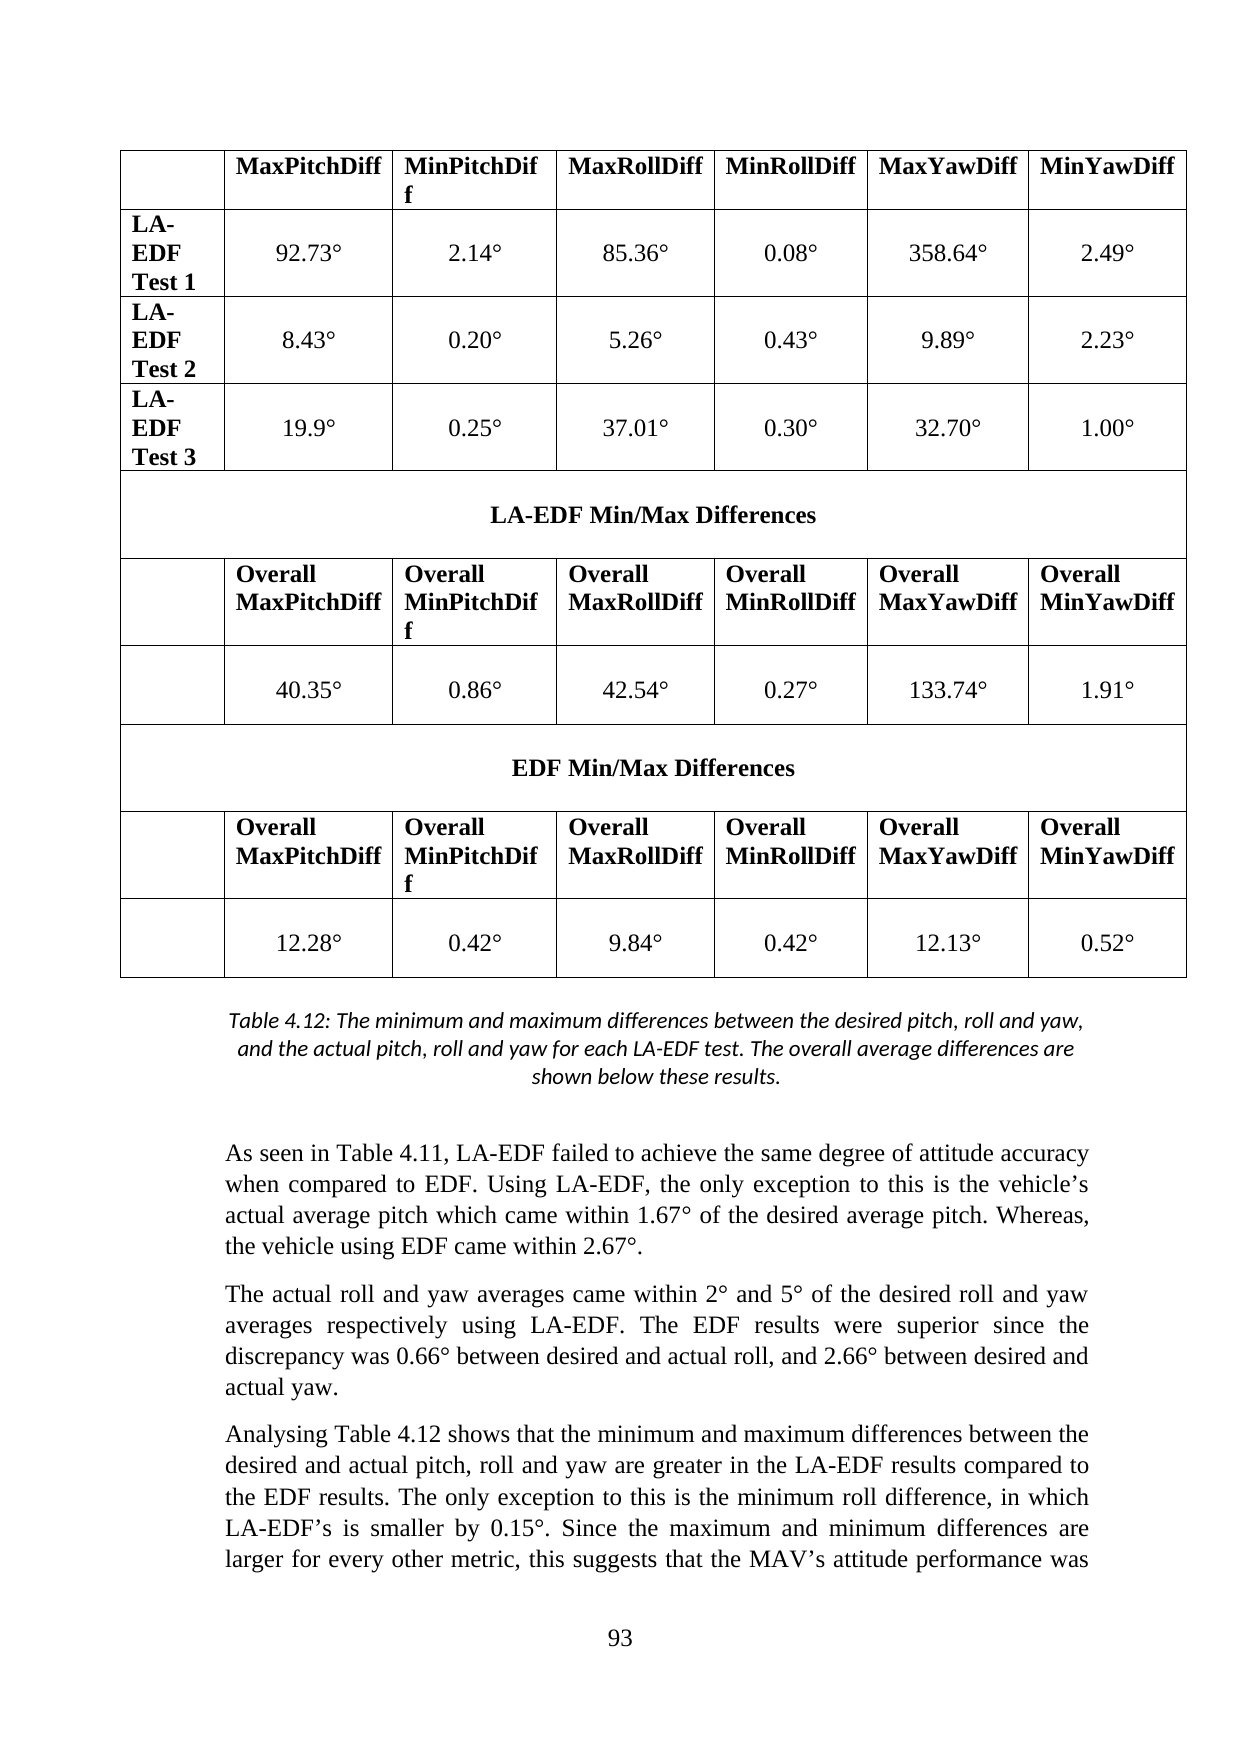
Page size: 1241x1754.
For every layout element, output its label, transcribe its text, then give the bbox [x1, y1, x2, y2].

table_header MaxYawDiff [868, 151, 1028, 208]
table_cell 1.91° [1029, 646, 1186, 724]
table_cell 5.26° [557, 297, 714, 383]
table_cell 12.28° [225, 899, 392, 977]
table_header MaxPitchDiff [225, 151, 392, 208]
table_cell Overall MaxYawDiff [868, 559, 1028, 645]
table_cell 40.35° [225, 646, 392, 724]
table_cell Overall MaxPitchDiff [225, 559, 392, 645]
table_header MinPitchDiff [393, 151, 556, 208]
table_header MinYawDiff [1029, 151, 1186, 208]
table_cell 19.9° [225, 384, 392, 470]
table_cell 0.20° [393, 297, 556, 383]
table_cell Overall MinPitchDiff [393, 559, 556, 645]
table_cell 32.70° [868, 384, 1028, 470]
table_cell Overall MinYawDiff [1029, 812, 1186, 898]
table_cell 0.42° [715, 899, 867, 977]
table_cell LA-EDF Test 3 [121, 384, 224, 470]
table_cell Overall MinRollDiff [715, 812, 867, 898]
table_cell LA-EDF Test 1 [121, 210, 224, 296]
table_header [121, 151, 224, 208]
text Table 4.12: The minimum and maximum differences between the desired pitch, roll and yaw, and the actual pitch, roll and yaw for each LA-EDF test. The overall average differences are shown below these results. [225, 1006, 1090, 1090]
table_cell 2.14° [393, 210, 556, 296]
table_cell Overall MaxPitchDiff [225, 812, 392, 898]
table_cell 12.13° [868, 899, 1028, 977]
table_cell 37.01° [557, 384, 714, 470]
table_cell Overall MinYawDiff [1029, 559, 1186, 645]
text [225, 1419, 1090, 1572]
table_cell 0.08° [715, 210, 867, 296]
table_cell 0.52° [1029, 899, 1186, 977]
text As seen in Table 4.11, LA-EDF failed to achieve the same degree of attitude accuracy when compared to EDF. Using LA-EDF, the only exception to this is the vehicle’s actual average pitch which came within 1.67° of the desired average pitch. Whereas, the vehicle using EDF came within 2.67°. [225, 1138, 1090, 1260]
table_cell 0.42° [393, 899, 556, 977]
table_cell 9.89° [868, 297, 1028, 383]
table_cell 2.23° [1029, 297, 1186, 383]
table_cell 358.64° [868, 210, 1028, 296]
table_cell 133.74° [868, 646, 1028, 724]
table_header MaxRollDiff [557, 151, 714, 208]
table_cell 42.54° [557, 646, 714, 724]
table_cell 9.84° [557, 899, 714, 977]
table_cell [121, 646, 224, 724]
table_cell Overall MinRollDiff [715, 559, 867, 645]
table_cell 2.49° [1029, 210, 1186, 296]
table_cell 0.25° [393, 384, 556, 470]
table_cell [121, 812, 224, 898]
table_cell 0.43° [715, 297, 867, 383]
table_cell 8.43° [225, 297, 392, 383]
table_cell 0.30° [715, 384, 867, 470]
table_cell [121, 559, 224, 645]
table_cell 0.27° [715, 646, 867, 724]
table_cell [121, 899, 224, 977]
table_cell 92.73° [225, 210, 392, 296]
table_cell EDF Min/Max Differences [121, 725, 1186, 811]
table_cell 0.86° [393, 646, 556, 724]
table_header MinRollDiff [715, 151, 867, 208]
table_cell LA-EDF Test 2 [121, 297, 224, 383]
table_cell Overall MinPitchDiff [393, 812, 556, 898]
table_cell Overall MaxYawDiff [868, 812, 1028, 898]
table_cell 1.00° [1029, 384, 1186, 470]
table_cell Overall MaxRollDiff [557, 559, 714, 645]
table_cell Overall MaxRollDiff [557, 812, 714, 898]
text The actual roll and yaw averages came within 2° and 5° of the desired roll and yaw averages respectively using LA-EDF. The EDF results were superior since the discrepancy was 0.66° between desired and actual roll, and 2.66° between desired and actual yaw. [225, 1279, 1090, 1401]
table_cell 85.36° [557, 210, 714, 296]
table_cell LA-EDF Min/Max Differences [121, 471, 1186, 558]
